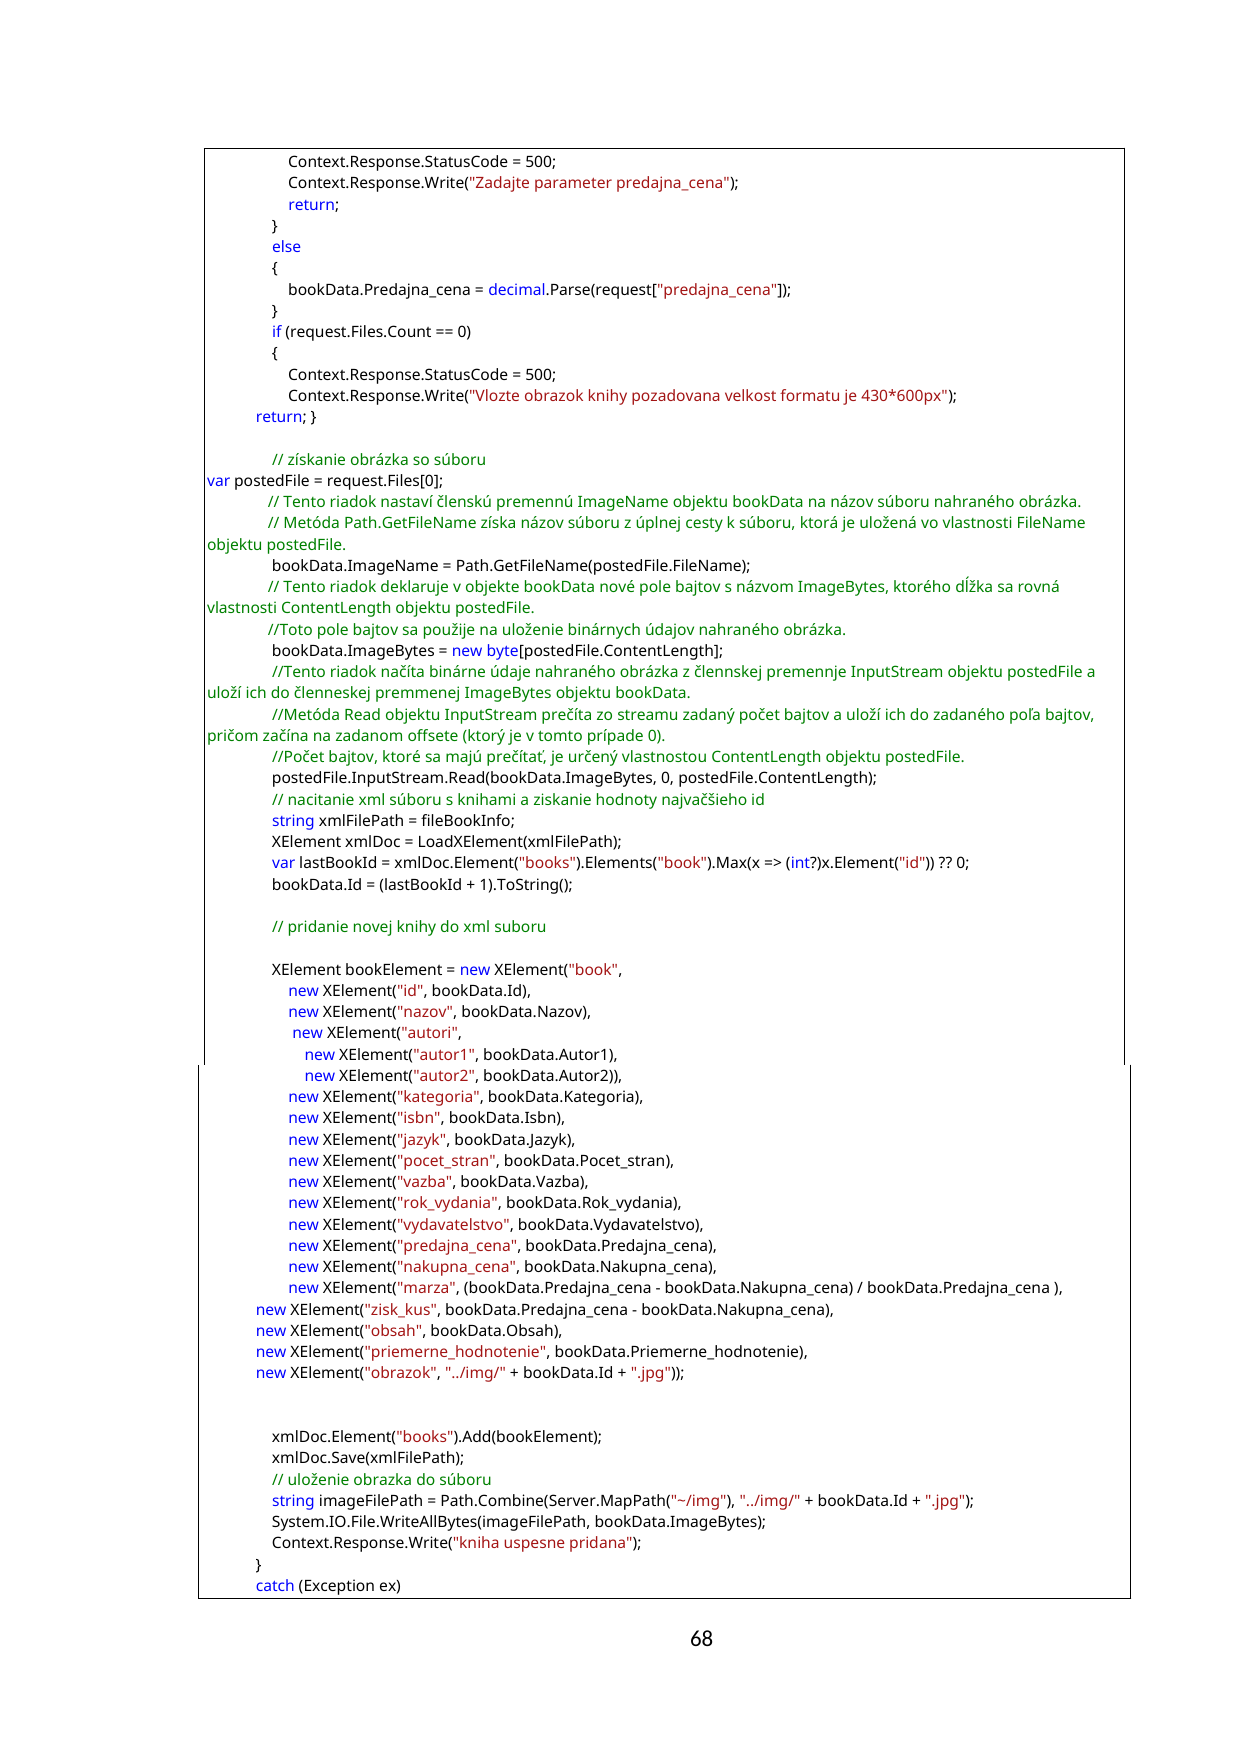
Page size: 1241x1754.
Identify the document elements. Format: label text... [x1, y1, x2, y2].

text xmlDoc.Save(xmlFilePath); [207, 1447, 1122, 1468]
text new XElement("jazyk", bookData.Jazyk), [207, 1128, 1122, 1149]
text bookData.Predajna_cena = decimal.Parse(request["predajna_cena"]); [207, 278, 1122, 299]
text new XElement("rok_vydania", bookData.Rok_vydania), [207, 1192, 1122, 1213]
text new XElement("nakupna_cena", bookData.Nakupna_cena), [207, 1256, 1122, 1277]
text //Metóda Read objektu InputStream prečíta zo streamu zadaný počet bajtov a uloží ich do zadaného poľa bajtov, pričom začína na zadanom offsete (ktorý je v tomto prípade 0). [207, 703, 1122, 746]
text //Tento riadok načíta binárne údaje nahraného obrázka z člennskej premennje InputStream objektu postedFile a uloží ich do členneskej premmenej ImageBytes objektu bookData. [207, 661, 1122, 703]
text new XElement("vydavatelstvo", bookData.Vydavatelstvo), [207, 1213, 1122, 1234]
text new XElement("autor2", bookData.Autor2)), [207, 1064, 1122, 1086]
text new XElement("zisk_kus", bookData.Predajna_cena - bookData.Nakupna_cena), [207, 1298, 1122, 1319]
text string imageFilePath = Path.Combine(Server.MapPath("~/img"), "../img/" + bookData.Id + ".jpg"); [207, 1489, 1122, 1511]
text //Počet bajtov, ktoré sa majú prečítať, je určený vlastnostou ContentLength objektu postedFile. [207, 746, 1122, 767]
text // nacitanie xml súboru s knihami a ziskanie hodnoty najvačšieho id [207, 788, 1122, 809]
text Context.Response.Write("Zadajte parameter predajna_cena"); [207, 172, 1122, 193]
text new XElement("autor1", bookData.Autor1), [207, 1043, 1122, 1064]
text new XElement("vazba", bookData.Vazba), [207, 1171, 1122, 1192]
text new XElement("predajna_cena", bookData.Predajna_cena), [207, 1234, 1122, 1256]
text new XElement("obrazok", "../img/" + bookData.Id + ".jpg")); [207, 1362, 1122, 1383]
text // Tento riadok deklaruje v objekte bookData nové pole bajtov s názvom ImageBytes, ktorého dĺžka sa rovná vlastnosti ContentLength objektu postedFile. [207, 576, 1122, 618]
text if (request.Files.Count == 0) [207, 321, 1122, 342]
text xmlDoc.Element("books").Add(bookElement); [207, 1426, 1122, 1447]
text return; } [207, 406, 1122, 427]
text Context.Response.StatusCode = 500; [207, 363, 1122, 384]
text catch (Exception ex) [199, 1571, 1130, 1598]
text var lastBookId = xmlDoc.Element("books").Elements("book").Max(x => (int?)x.Element("id")) ?? 0; [207, 852, 1122, 873]
text } [207, 214, 1122, 236]
text var postedFile = request.Files[0]; [207, 469, 1122, 491]
text { [207, 342, 1122, 363]
text new XElement("pocet_stran", bookData.Pocet_stran), [207, 1149, 1122, 1171]
text string xmlFilePath = fileBookInfo; [207, 809, 1122, 831]
text new XElement("priemerne_hodnotenie", bookData.Priemerne_hodnotenie), [207, 1341, 1122, 1362]
text new XElement("isbn", bookData.Isbn), [207, 1107, 1122, 1128]
text bookData.ImageBytes = new byte[postedFile.ContentLength]; [207, 639, 1122, 661]
text new XElement("marza", (bookData.Predajna_cena - bookData.Nakupna_cena) / bookData.Predajna_cena ), [207, 1277, 1122, 1298]
text new XElement("id", bookData.Id), [207, 979, 1122, 1001]
text return; [207, 193, 1122, 214]
text else [207, 236, 1122, 257]
text System.IO.File.WriteAllBytes(imageFilePath, bookData.ImageBytes); [207, 1511, 1122, 1532]
text // pridanie novej knihy do xml suboru [207, 916, 1122, 937]
text new XElement("obsah", bookData.Obsah), [207, 1319, 1122, 1341]
text Context.Response.Write("kniha uspesne pridana"); [207, 1532, 1122, 1553]
text new XElement("kategoria", bookData.Kategoria), [207, 1086, 1122, 1107]
text // Tento riadok nastaví členskú premennú ImageName objektu bookData na názov súboru nahraného obrázka. [207, 491, 1122, 512]
text new XElement("autori", [207, 1022, 1122, 1043]
text Context.Response.Write("Vlozte obrazok knihy pozadovana velkost formatu je 430*600px"); [207, 384, 1122, 406]
text // získanie obrázka so súboru [207, 448, 1122, 469]
text XElement xmlDoc = LoadXElement(xmlFilePath); [207, 831, 1122, 852]
text bookData.Id = (lastBookId + 1).ToString(); [207, 873, 1122, 894]
text } [207, 299, 1122, 321]
text postedFile.InputStream.Read(bookData.ImageBytes, 0, postedFile.ContentLength); [207, 767, 1122, 788]
text new XElement("nazov", bookData.Nazov), [207, 1001, 1122, 1022]
text } [207, 1553, 1122, 1571]
text { [207, 257, 1122, 278]
text // uloženie obrazka do súboru [207, 1468, 1122, 1489]
text XElement bookElement = new XElement("book", [207, 958, 1122, 979]
text //Toto pole bajtov sa použije na uloženie binárnych údajov nahraného obrázka. [207, 618, 1122, 639]
text // Metóda Path.GetFileName získa názov súboru z úplnej cesty k súboru, ktorá je uložená vo vlastnosti FileName objektu postedFile. [207, 512, 1122, 554]
text bookData.ImageName = Path.GetFileName(postedFile.FileName); [207, 554, 1122, 576]
text Context.Response.StatusCode = 500; [205, 149, 1124, 172]
